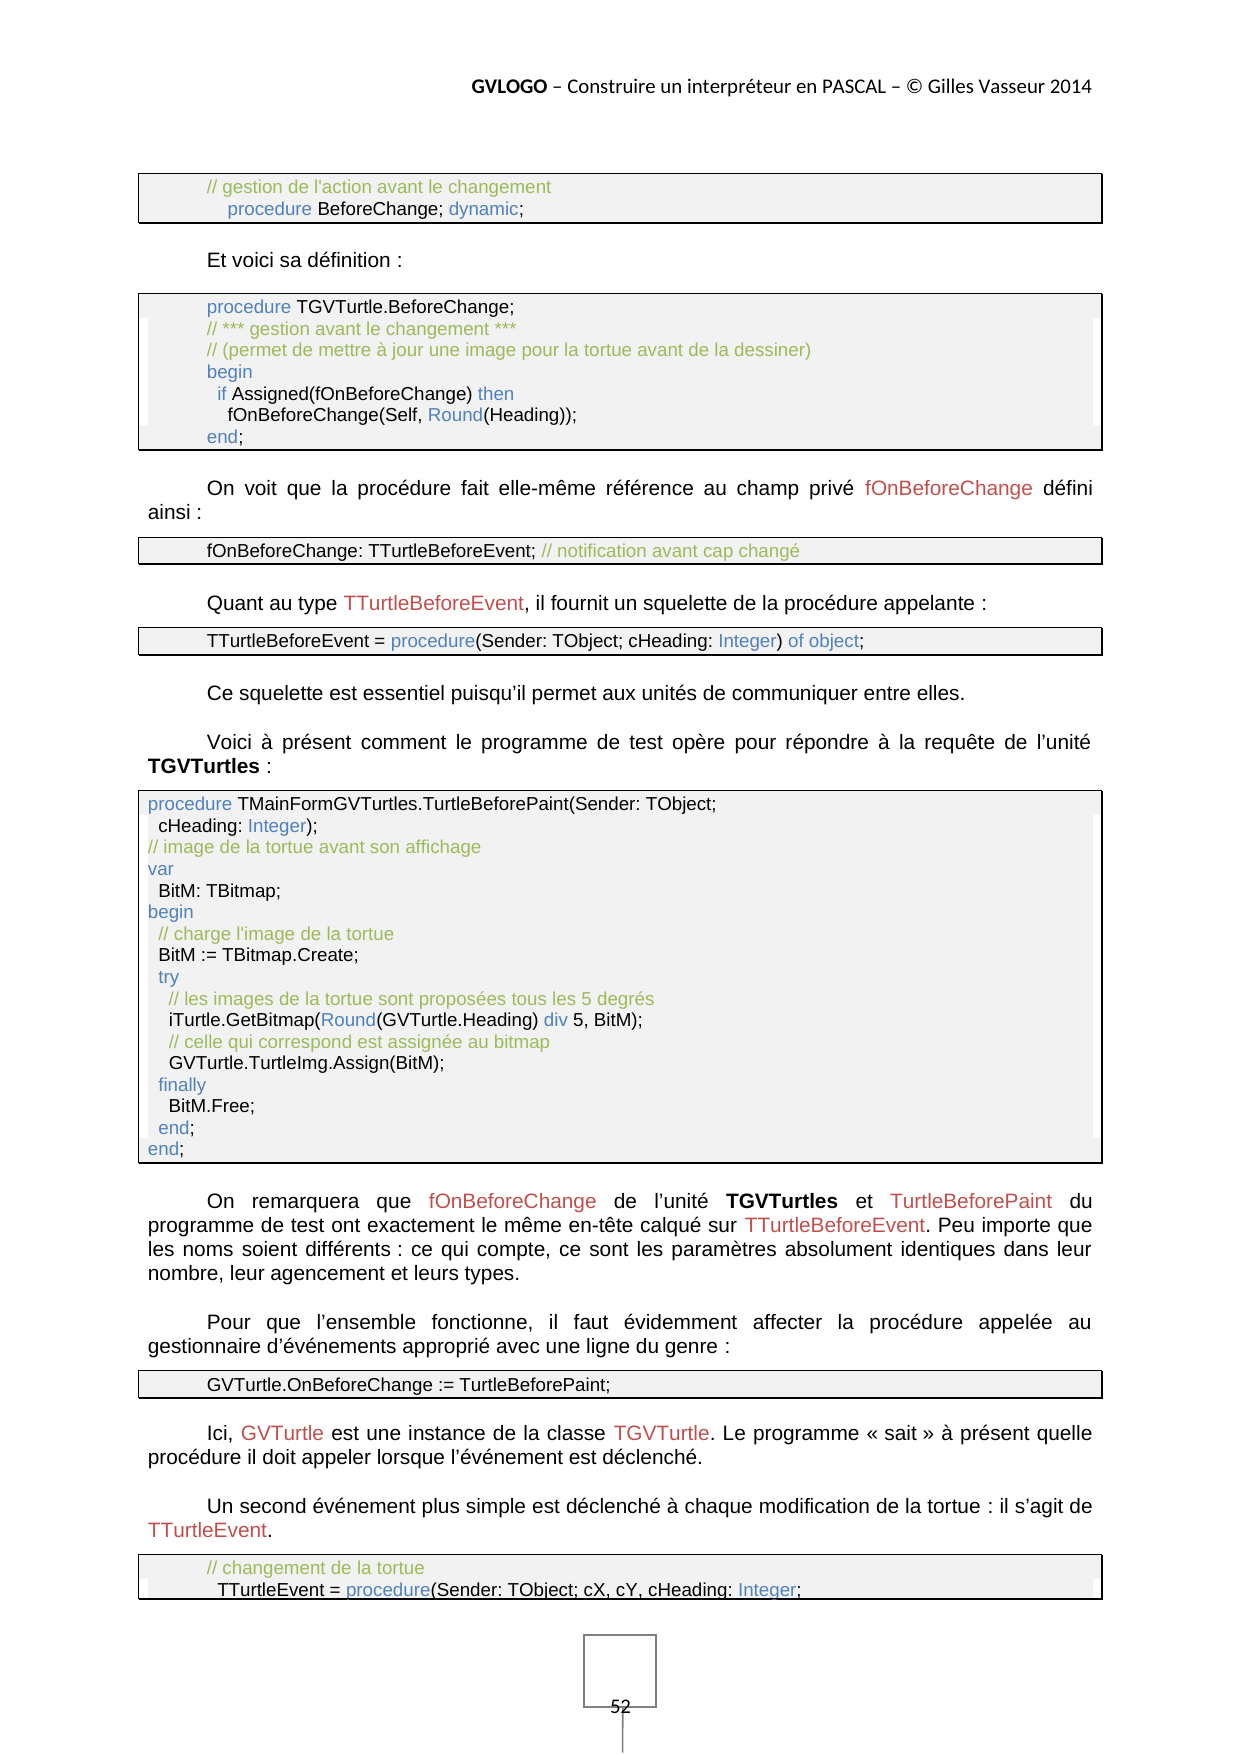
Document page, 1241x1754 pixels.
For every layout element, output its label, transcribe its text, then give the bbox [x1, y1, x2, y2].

text procedure TMainFormGVTurtles.TurtleBeforePaint(Sender: TObject; [139, 791, 1101, 815]
text Ici, GVTurtle est une instance de la classe TGVTurtle. Le programme « sait » à présent quelle procédure il doit appeler lorsque l’événement est déclenché. [148, 1421, 1093, 1468]
text // (permet de mettre à jour une image pour la tortue avant de la dessiner) [148, 339, 1093, 361]
text finally [148, 1073, 1093, 1095]
text GVTurtle.TurtleImg.Assign(BitM); [148, 1052, 1093, 1073]
text On remarquera que fOnBeforeChange de l’unité TGVTurtles et TurtleBeforePaint du programme de test ont exactement le même en-tête calqué sur TTurtleBeforeEvent. Peu importe que les noms soient différents : ce qui compte, ce sont les paramètres absolument identiques dans leur nombre, leur agencement et leurs types. [148, 1189, 1093, 1285]
text Pour que l’ensemble fonctionne, il faut évidemment affecter la procédure appelée au gestionnaire d’événements approprié avec une ligne du genre : [148, 1310, 1093, 1358]
text fOnBeforeChange: TTurtleBeforeEvent; // notification avant cap changé [139, 538, 1101, 563]
text Voici à présent comment le programme de test opère pour répondre à la requête de l’unité TGVTurtles : [148, 730, 1093, 778]
text end; [148, 1117, 1093, 1135]
text end; [139, 1135, 1101, 1162]
text BitM := TBitmap.Create; [148, 944, 1093, 966]
text end; [139, 422, 1101, 449]
text // gestion de l'action avant le changement [139, 174, 1101, 194]
text // *** gestion avant le changement *** [148, 318, 1093, 339]
text // changement de la tortue [139, 1555, 1101, 1579]
text TTurtleEvent = procedure(Sender: TObject; cX, cY, cHeading: Integer; [148, 1579, 1093, 1598]
text Et voici sa définition : [148, 247, 1093, 271]
text procedure BeforeChange; dynamic; [139, 194, 1101, 222]
text TTurtleBeforeEvent = procedure(Sender: TObject; cHeading: Integer) of object; [139, 628, 1101, 654]
text fOnBeforeChange(Self, Round(Heading)); [148, 404, 1093, 422]
text // image de la tortue avant son affichage [148, 836, 1093, 858]
text BitM.Free; [148, 1095, 1093, 1117]
text begin [148, 901, 1093, 923]
text procedure TGVTurtle.BeforeChange; [139, 294, 1101, 318]
text iTurtle.GetBitmap(Round(GVTurtle.Heading) div 5, BitM); [148, 1009, 1093, 1030]
text Ce squelette est essentiel puisqu’il permet aux unités de communiquer entre elles. [148, 681, 1093, 705]
text begin [148, 361, 1093, 382]
text var [148, 858, 1093, 879]
text cHeading: Integer); [148, 815, 1093, 836]
text Quant au type TTurtleBeforeEvent, il fournit un squelette de la procédure appelante : [148, 590, 1093, 614]
text BitM: TBitmap; [148, 879, 1093, 901]
text if Assigned(fOnBeforeChange) then [148, 382, 1093, 404]
text try [148, 966, 1093, 987]
text // celle qui correspond est assignée au bitmap [148, 1030, 1093, 1052]
text // les images de la tortue sont proposées tous les 5 degrés [148, 987, 1093, 1009]
text // charge l'image de la tortue [148, 923, 1093, 944]
text On voit que la procédure fait elle-même référence au champ privé fOnBeforeChange défini ainsi : [148, 476, 1093, 524]
text GVTurtle.OnBeforeChange := TurtleBeforePaint; [139, 1371, 1101, 1397]
text Un second événement plus simple est déclenché à chaque modification de la tortue : il s’agit de TTurtleEvent. [148, 1493, 1093, 1541]
